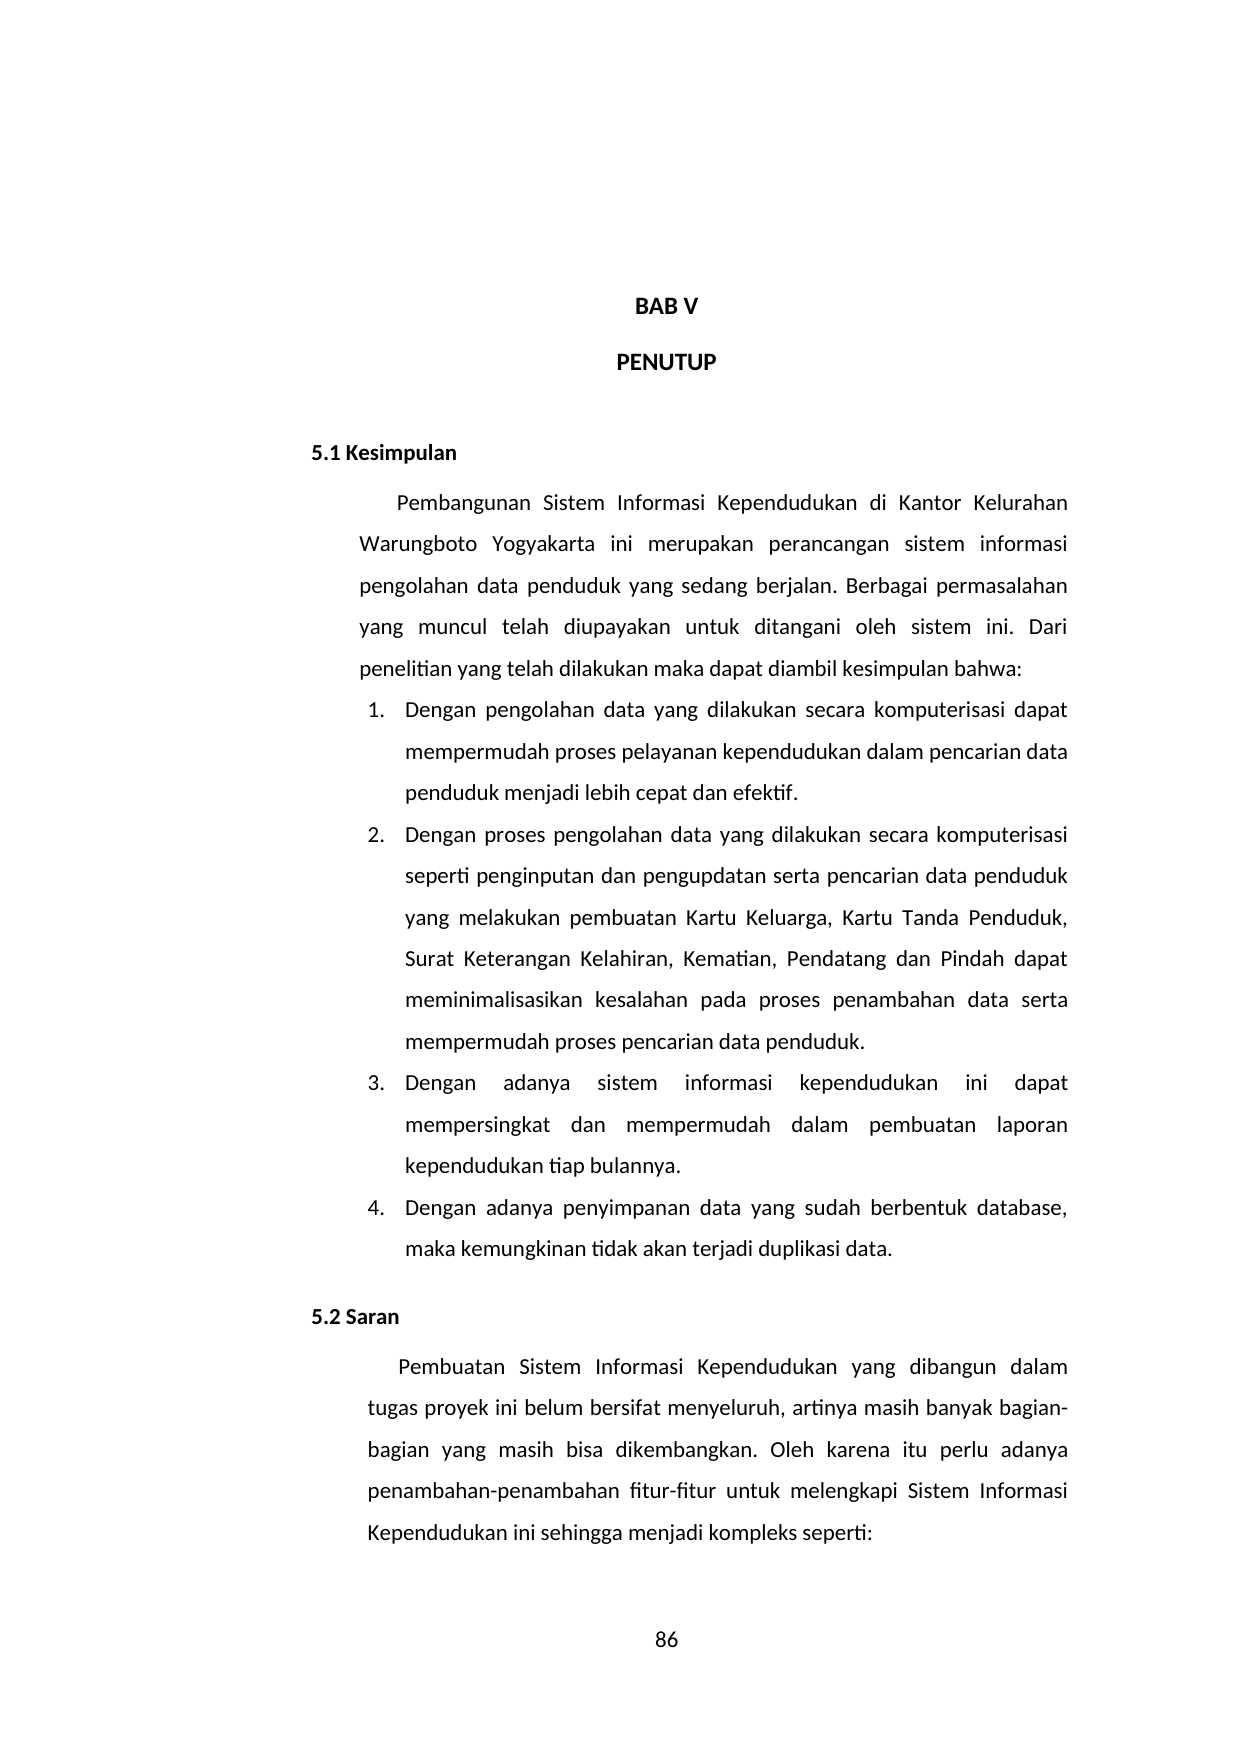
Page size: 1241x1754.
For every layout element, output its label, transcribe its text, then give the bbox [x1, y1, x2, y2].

list Dengan adanya sistem informasi kependudukan ini dapat mempersingkat dan mempermudah dalam pembuatan laporan kependudukan tiap bulannya. [367, 1068, 1069, 1179]
subtitle PENUTUP [236, 346, 1097, 377]
subtitle 5.1 Kesimpulan [236, 438, 1097, 466]
list Dengan adanya penyimpanan data yang sudah berbentuk database, maka kemungkinan tidak akan terjadi duplikasi data. [367, 1193, 1069, 1262]
text Pembuatan Sistem Informasi Kependudukan yang dibangun dalam tugas proyek ini belum bersifat menyeluruh, artinya masih banyak bagian-bagian yang masih bisa dikembangkan. Oleh karena itu perlu adanya penambahan-penambahan fitur-fitur untuk melengkapi Sistem Informasi Kependudukan ini sehingga menjadi kompleks seperti: [367, 1352, 1069, 1546]
list Dengan proses pengolahan data yang dilakukan secara komputerisasi seperti penginputan dan pengupdatan serta pencarian data penduduk yang melakukan pembuatan Kartu Keluarga, Kartu Tanda Penduduk, Surat Keterangan Kelahiran, Kematian, Pendatang dan Pindah dapat meminimalisasikan kesalahan pada proses penambahan data serta mempermudah proses pencarian data penduduk. [367, 820, 1069, 1055]
text Pembangunan Sistem Informasi Kependudukan di Kantor Kelurahan Warungboto Yogyakarta ini merupakan perancangan sistem informasi pengolahan data penduduk yang sedang berjalan. Berbagai permasalahan yang muncul telah diupayakan untuk ditangani oleh sistem ini. Dari penelitian yang telah dilakukan maka dapat diambil kesimpulan bahwa: [359, 488, 1069, 682]
list Dengan pengolahan data yang dilakukan secara komputerisasi dapat mempermudah proses pelayanan kependudukan dalam pencarian data penduduk menjadi lebih cepat dan efektif. [367, 695, 1069, 806]
subtitle BAB V [236, 291, 1097, 321]
subtitle 5.2 Saran [236, 1302, 1097, 1330]
